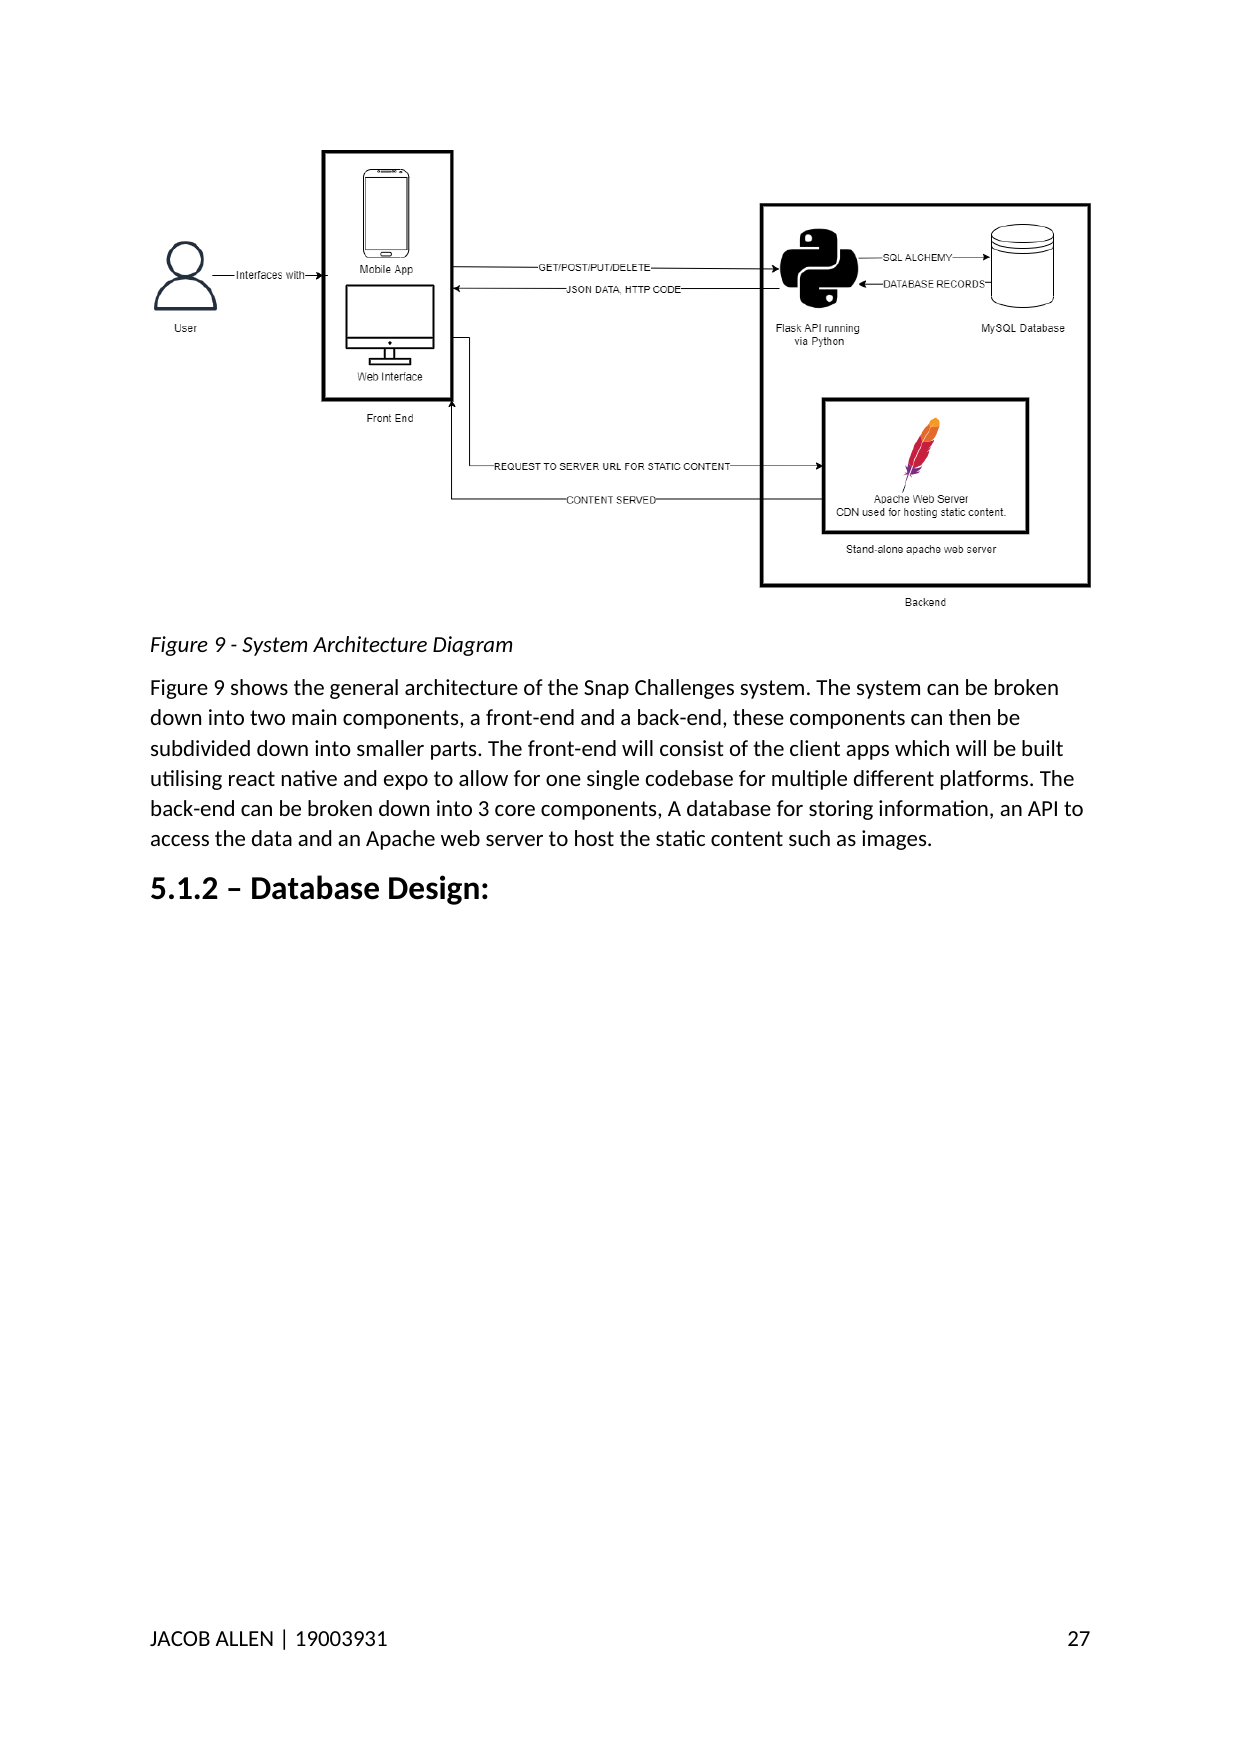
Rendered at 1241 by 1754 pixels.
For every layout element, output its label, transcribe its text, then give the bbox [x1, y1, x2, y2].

text Figure 9 shows the general architecture of the Snap Challenges system. The system can be broken down into two main components, a front-end and a back-end, these components can then be subdivided down into smaller parts. The front-end will consist of the client apps which will be built utilising react native and expo to allow for one single codebase for multiple different platforms. The back-end can be broken down into 3 core components, A database for storing information, an API to access the data and an Apache web server to host the static content such as images. [150, 673, 1090, 852]
text Figure 9 - System Architecture Diagram [150, 631, 1090, 658]
text 5.1.2 – Database Design: [150, 867, 1090, 908]
picture [150, 150, 1091, 612]
